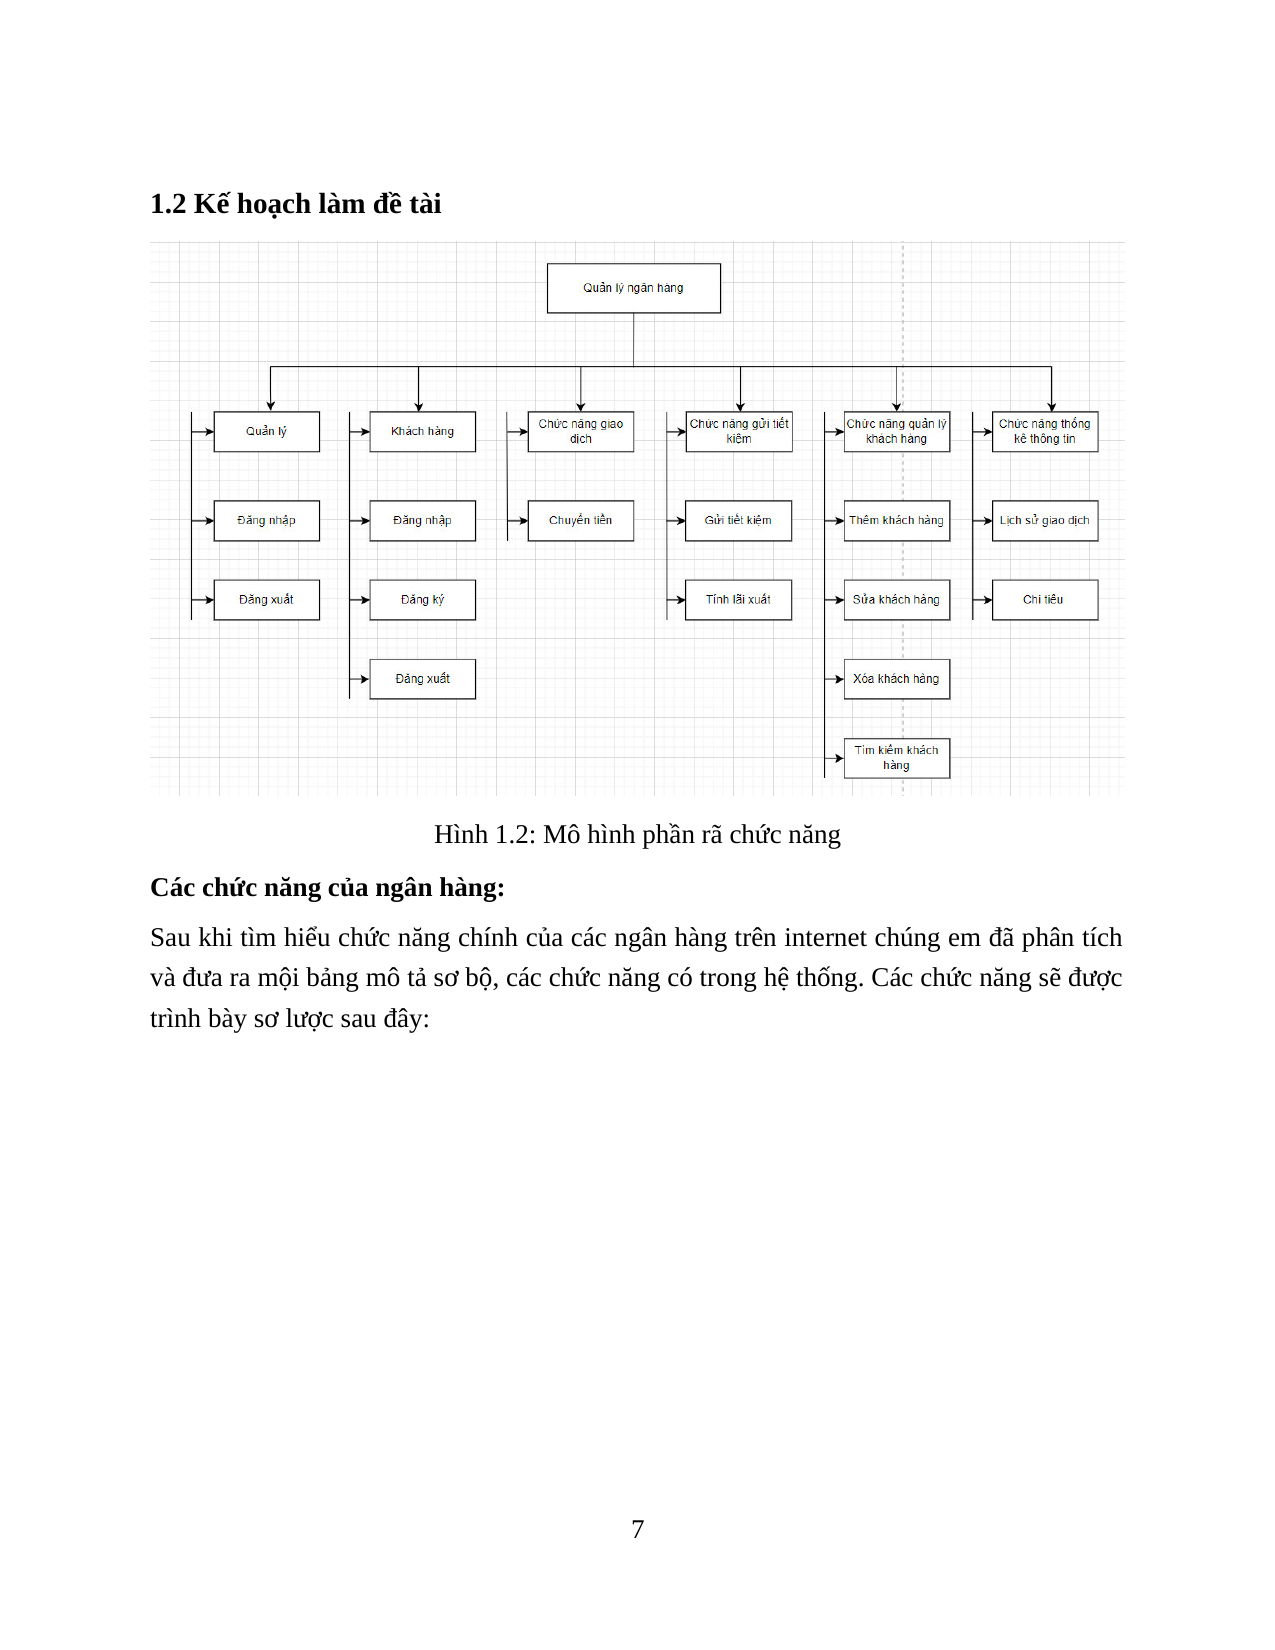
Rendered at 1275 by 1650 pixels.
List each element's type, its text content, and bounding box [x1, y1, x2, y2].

picture [150, 241, 1125, 796]
text Sau khi tìm hiểu chức năng chính của các ngân hàng trên internet chúng em đã phân tích và đưa ra mội bảng mô tả sơ bộ, các chức năng có trong hệ thống. Các chức năng sẽ được trình bày sơ lược sau đây: [150, 921, 1125, 1033]
text Hình 1.2: Mô hình phần rã chức năng [150, 818, 1125, 849]
subtitle 1.2 Kế hoạch làm đề tài [150, 186, 1125, 219]
text Các chức năng của ngân hàng: [150, 871, 1125, 902]
